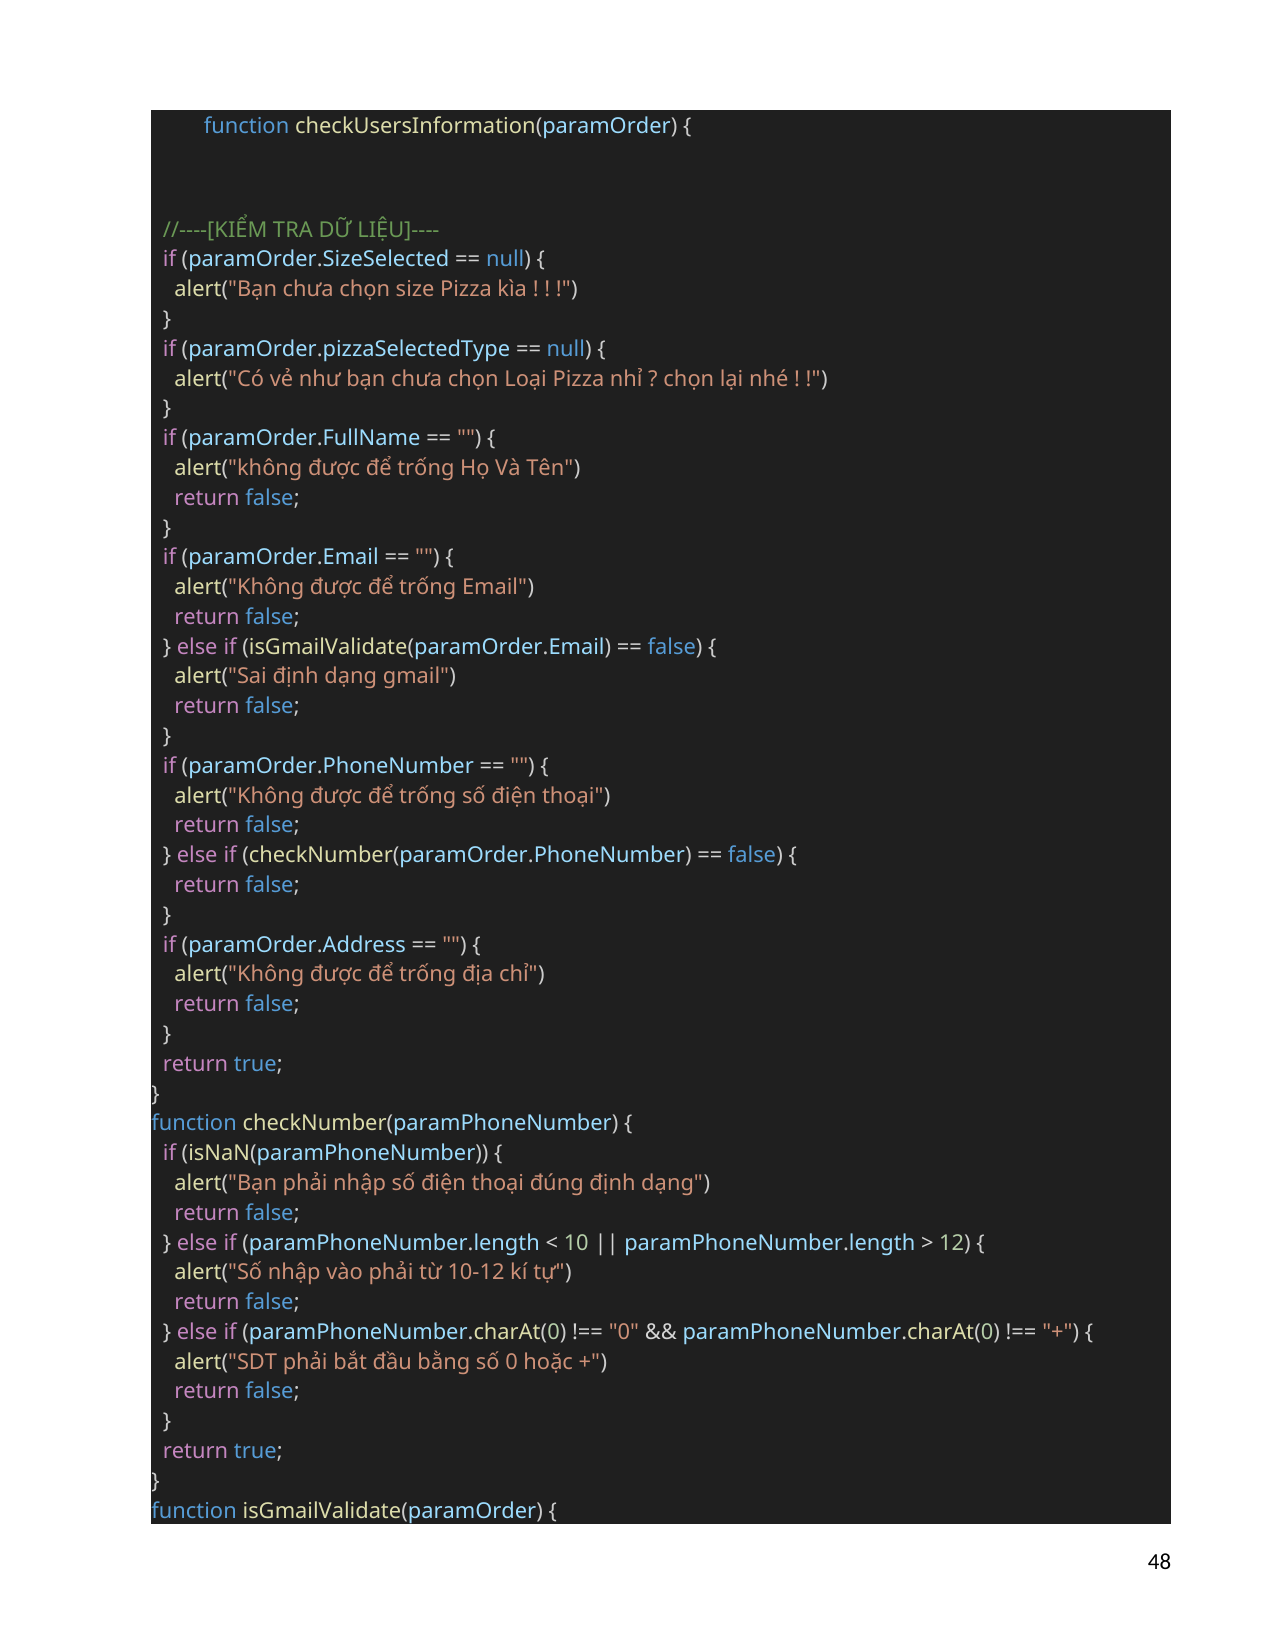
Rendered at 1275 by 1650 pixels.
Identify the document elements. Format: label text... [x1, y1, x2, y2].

text } [151, 1465, 1171, 1494]
text //----[KIỂM TRA DỮ LIỆU]---- [151, 213, 1171, 243]
text } [151, 1405, 1171, 1435]
text alert("Số nhập vào phải từ 10-12 kí tự") [151, 1256, 1171, 1286]
text return true; [151, 1048, 1171, 1077]
text } else if (paramPhoneNumber.length < 10 || paramPhoneNumber.length > 12) { [151, 1226, 1171, 1256]
text function checkNumber(paramPhoneNumber) { [151, 1107, 1171, 1137]
text } [151, 720, 1171, 750]
text return false; [151, 1286, 1171, 1316]
text } else if (paramPhoneNumber.charAt(0) !== "0" && paramPhoneNumber.charAt(0) !== "+") { [151, 1316, 1171, 1346]
text alert("Không được để trống Email") [151, 571, 1171, 601]
text } [151, 392, 1171, 422]
text return false; [151, 1375, 1171, 1405]
text } [151, 1018, 1171, 1048]
text } else if (checkNumber(paramOrder.PhoneNumber) == false) { [151, 839, 1171, 869]
text return false; [151, 482, 1171, 511]
text alert("Sai định dạng gmail") [151, 660, 1171, 690]
text if (paramOrder.FullName == "") { [151, 422, 1171, 452]
text alert("Không được để trống địa chỉ") [151, 958, 1171, 988]
text } else if (isGmailValidate(paramOrder.Email) == false) { [151, 631, 1171, 660]
text return false; [151, 1197, 1171, 1226]
text function isGmailValidate(paramOrder) { [151, 1494, 1171, 1524]
text if (paramOrder.Email == "") { [151, 541, 1171, 571]
text function checkUsersInformation(paramOrder) { [151, 110, 1171, 139]
text return false; [151, 809, 1171, 839]
text alert("không được để trống Họ Và Tên") [151, 452, 1171, 482]
text if (paramOrder.PhoneNumber == "") { [151, 750, 1171, 779]
text return false; [151, 988, 1171, 1018]
text if (paramOrder.SizeSelected == null) { [151, 243, 1171, 273]
text return false; [151, 601, 1171, 631]
text if (paramOrder.Address == "") { [151, 928, 1171, 958]
text } [151, 511, 1171, 541]
text if (isNaN(paramPhoneNumber)) { [151, 1137, 1171, 1167]
text alert("SDT phải bắt đầu bằng số 0 hoặc +") [151, 1346, 1171, 1375]
text alert("Bạn phải nhập số điện thoại đúng định dạng") [151, 1167, 1171, 1197]
text } [151, 899, 1171, 928]
text alert("Có vẻ như bạn chưa chọn Loại Pizza nhỉ ? chọn lại nhé ! !") [151, 362, 1171, 392]
text } [151, 1077, 1171, 1107]
text alert("Không được để trống số điện thoại") [151, 779, 1171, 809]
text return false; [151, 690, 1171, 720]
text return true; [151, 1435, 1171, 1465]
text } [151, 303, 1171, 333]
text if (paramOrder.pizzaSelectedType == null) { [151, 333, 1171, 362]
text return false; [151, 869, 1171, 899]
text alert("Bạn chưa chọn size Pizza kìa ! ! !") [151, 273, 1171, 303]
